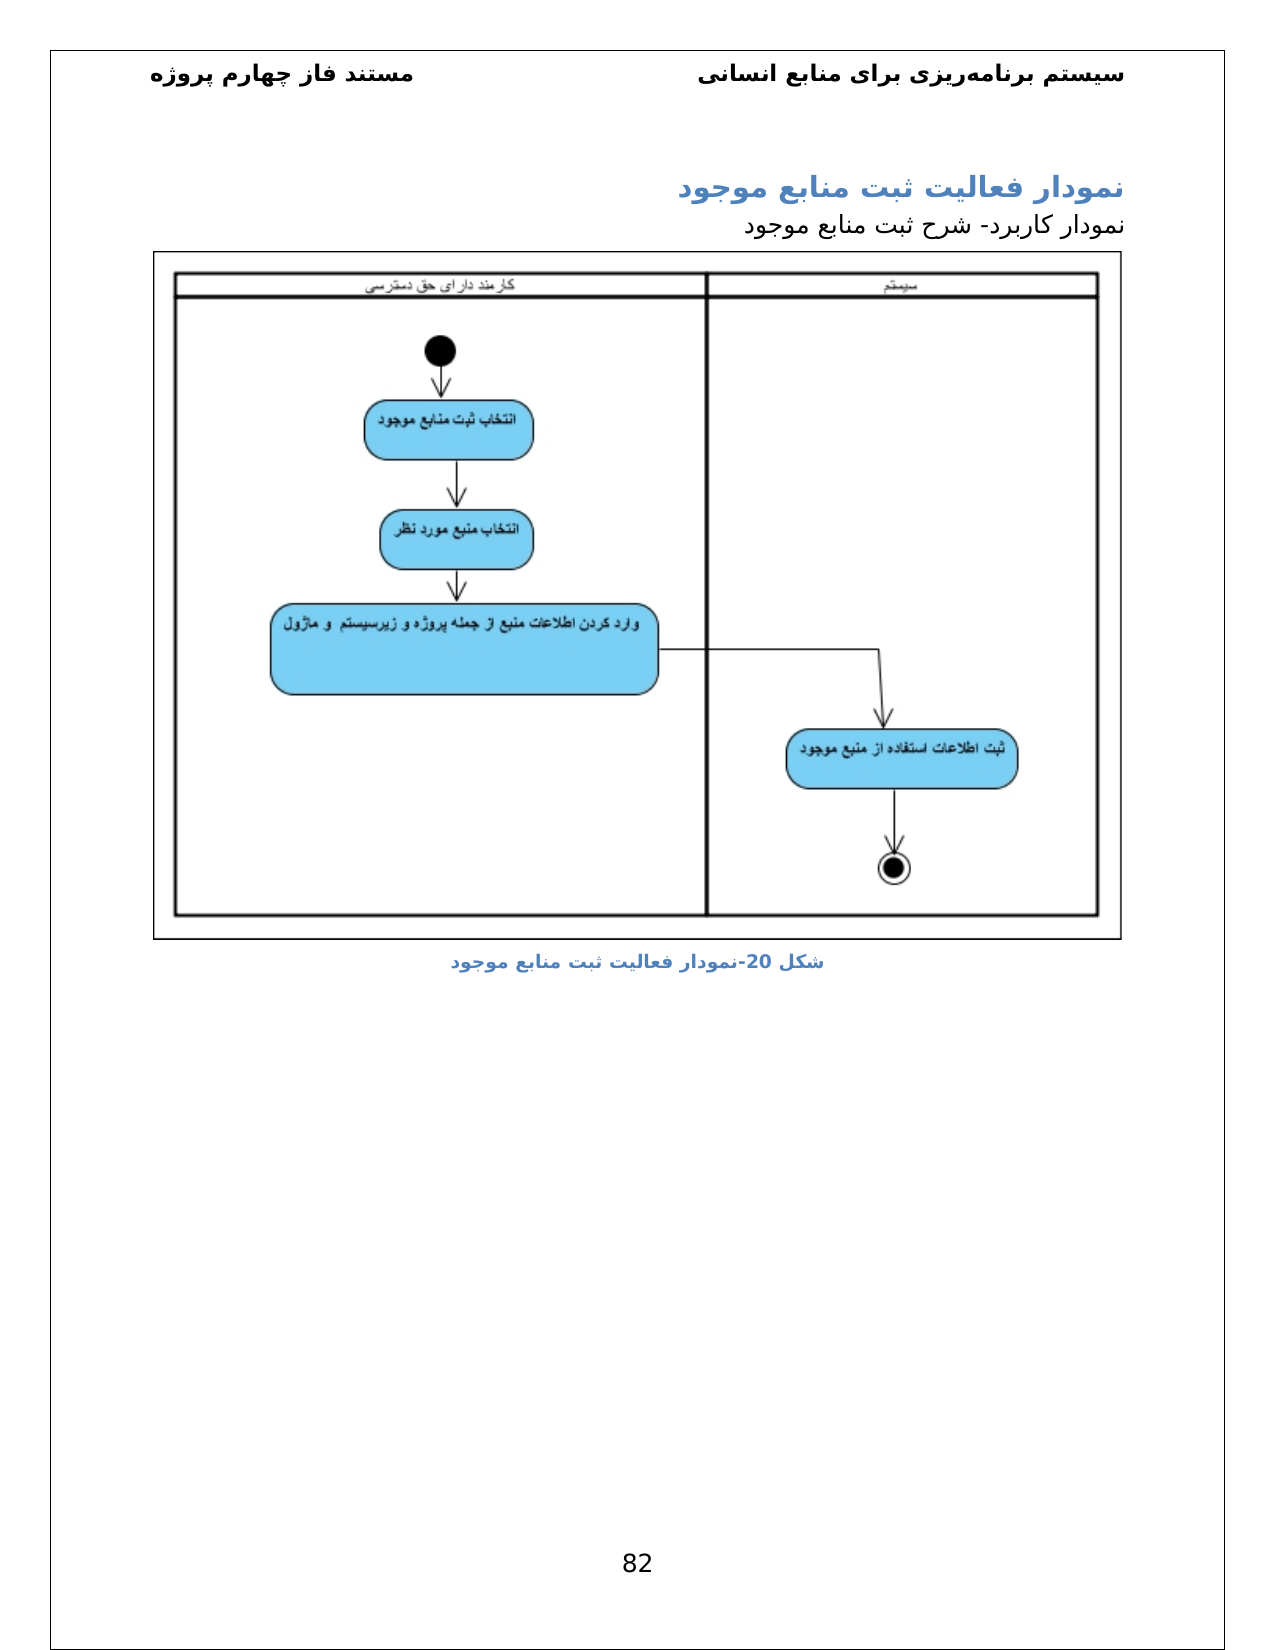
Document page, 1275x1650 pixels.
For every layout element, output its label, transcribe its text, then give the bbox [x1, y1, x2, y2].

text شکل 20-نمودار فعالیت ثبت منابع موجود [150, 951, 1125, 973]
text نمودار کاربرد- شرح ثبت منابع موجود [150, 210, 1125, 239]
subtitle نمودار فعالیت ثبت منابع موجود [150, 171, 1125, 205]
picture [153, 251, 1122, 940]
